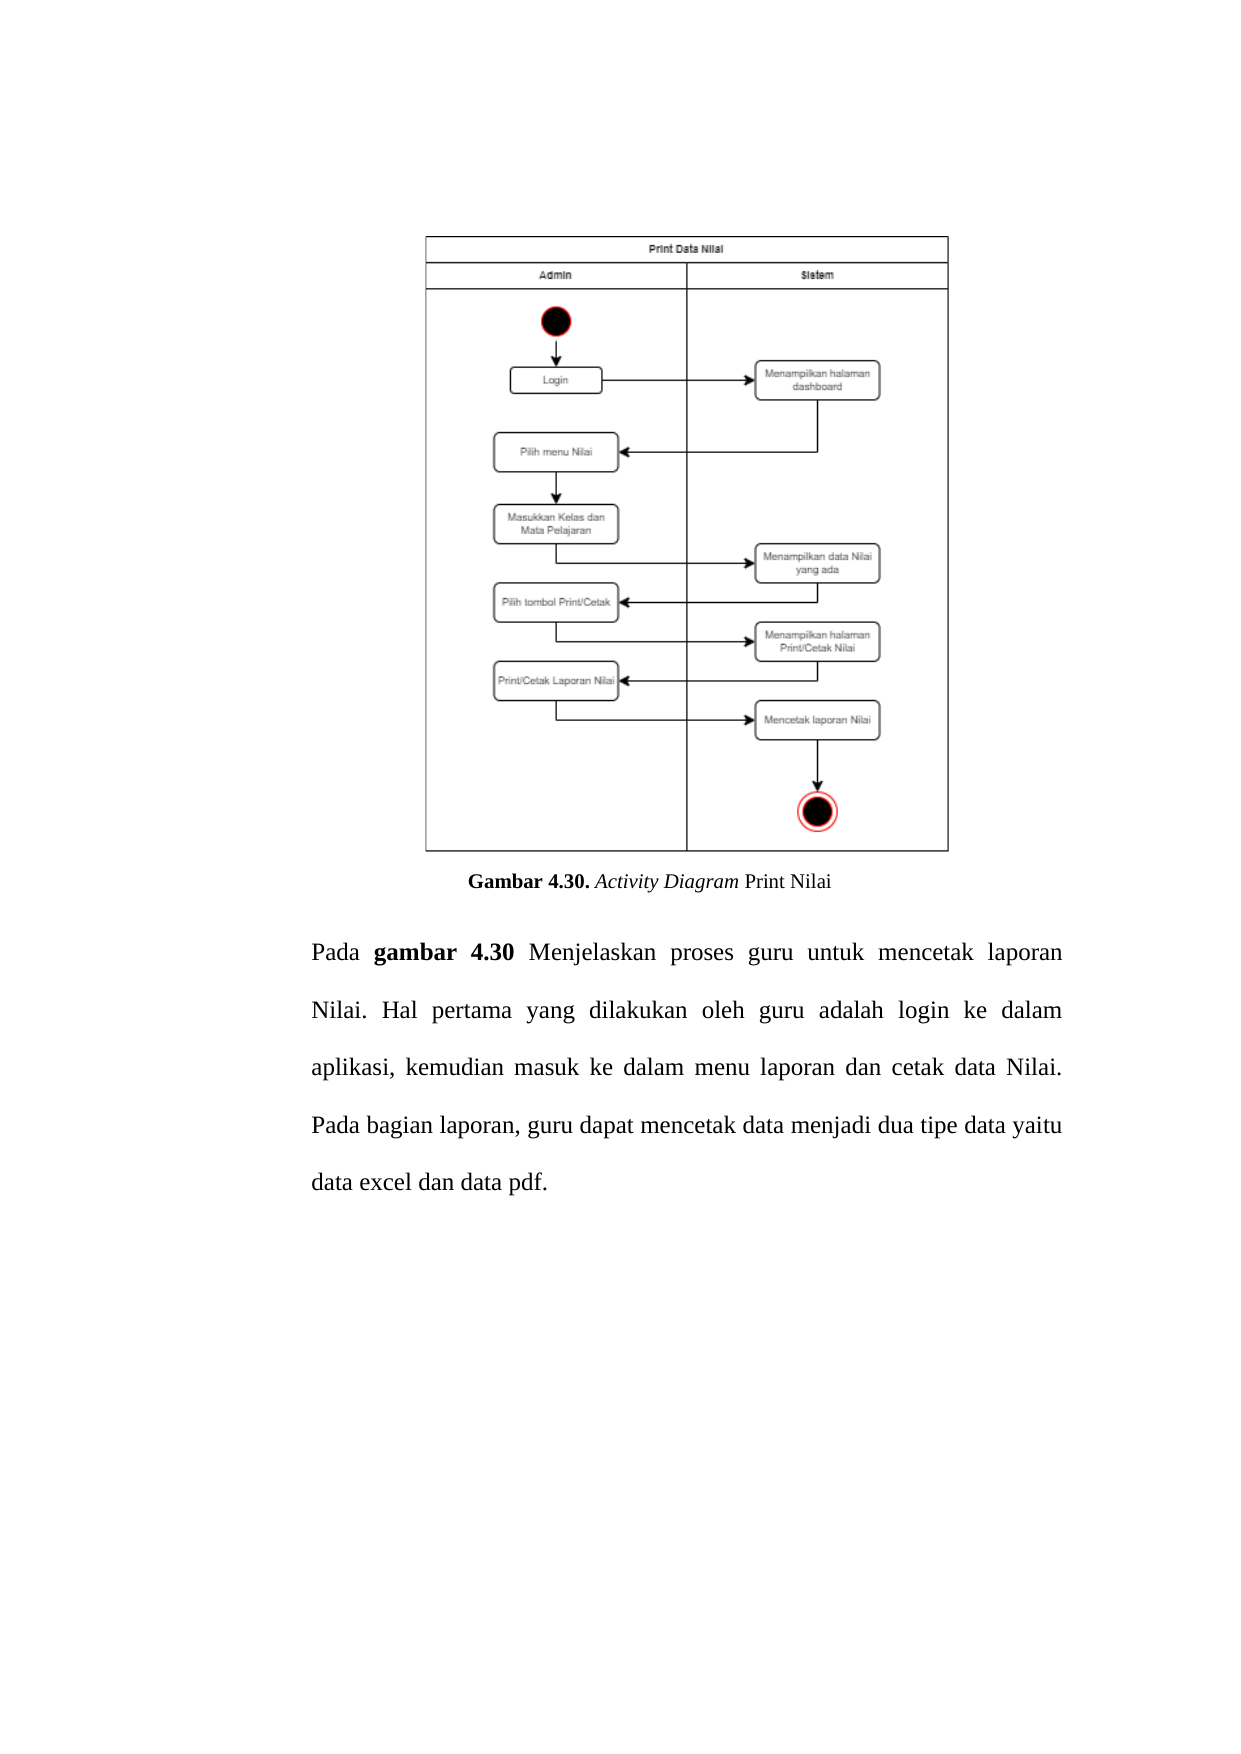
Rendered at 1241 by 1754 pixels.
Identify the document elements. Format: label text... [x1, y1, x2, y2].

picture [425, 236, 949, 853]
text Gambar 4.30. Activity Diagram Print Nilai [236, 869, 1063, 893]
list Pada gambar 4.30 Menjelaskan proses guru untuk mencetak laporan Nilai. Hal pertama yang dilakukan oleh guru adalah login ke dalam aplikasi, kemudian masuk ke dalam menu laporan dan cetak data Nilai. Pada bagian laporan, guru dapat mencetak data menjadi dua tipe data yaitu data excel dan data pdf. [311, 937, 1063, 1196]
